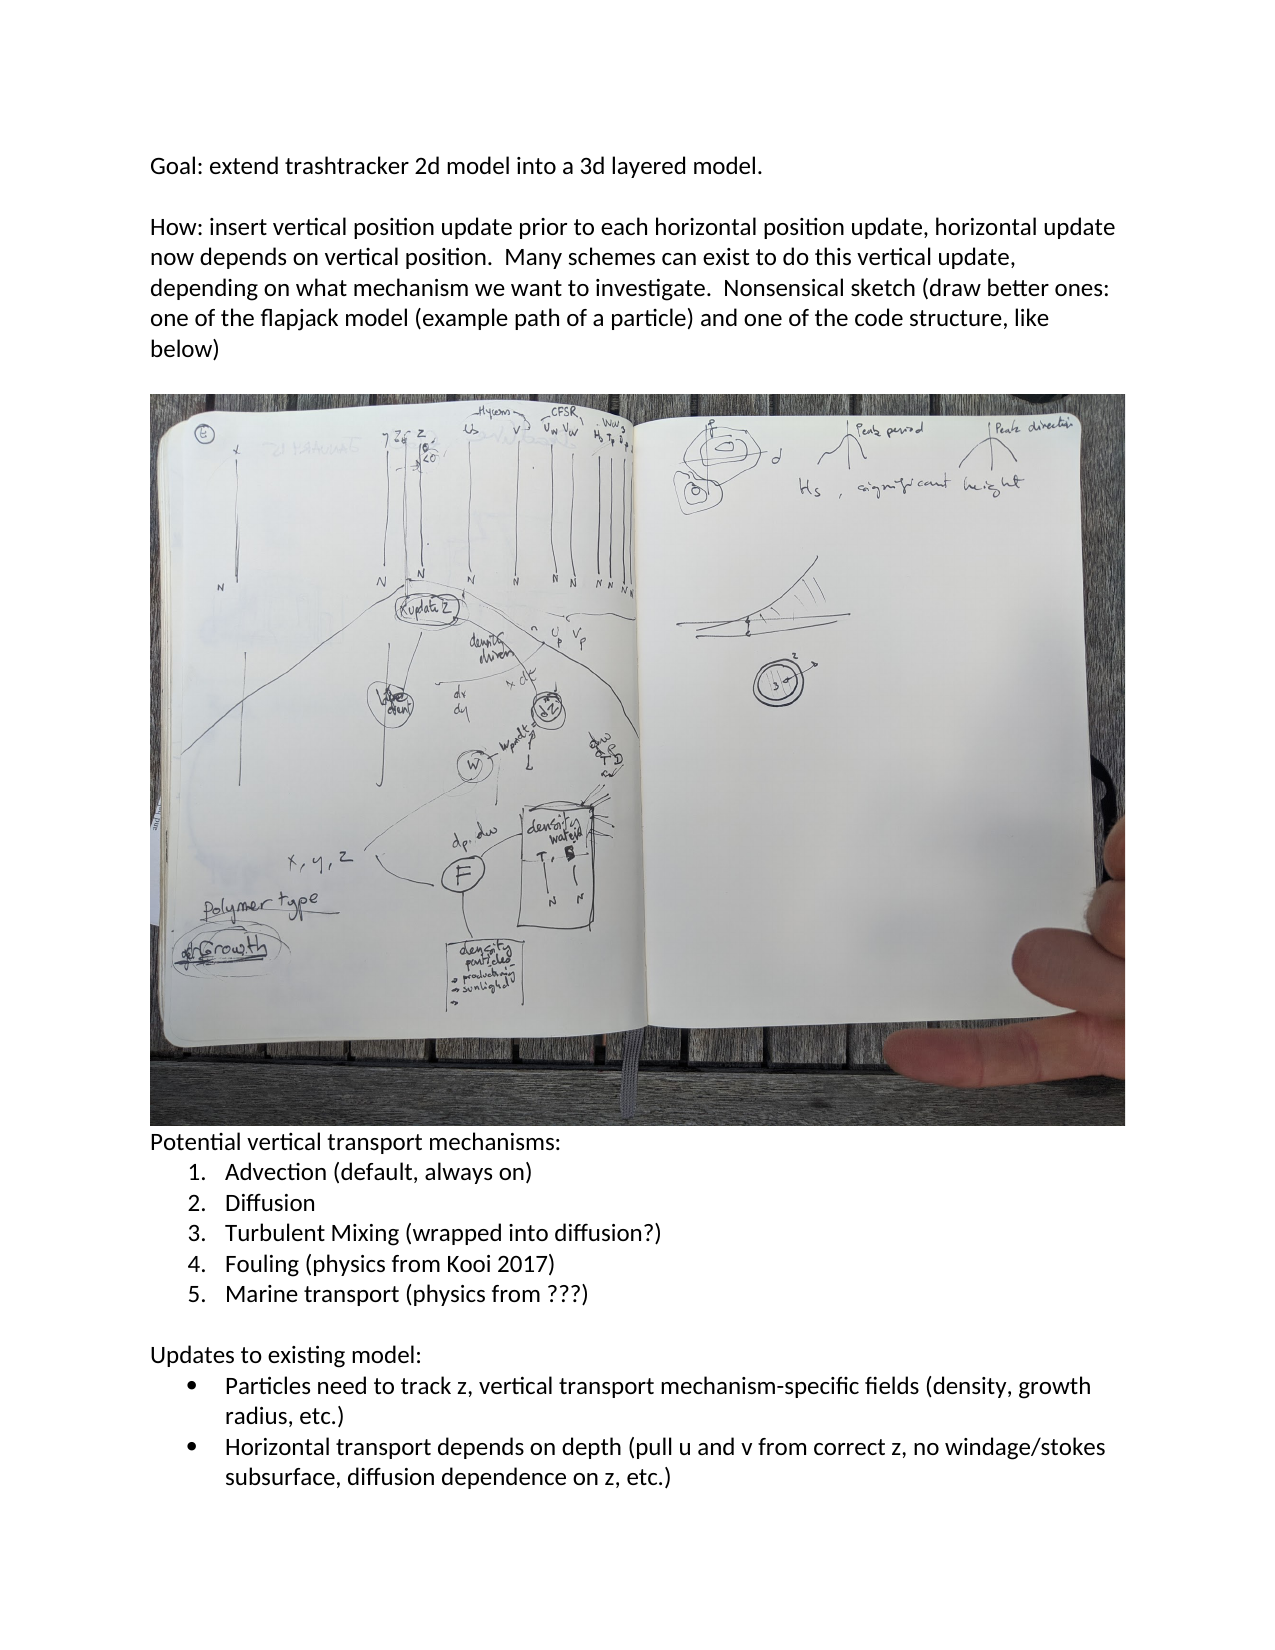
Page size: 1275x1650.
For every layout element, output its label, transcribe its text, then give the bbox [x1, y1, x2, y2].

text Goal: extend trashtracker 2d model into a 3d layered model. [150, 150, 1125, 181]
picture [150, 394, 1125, 1126]
list Particles need to track z, vertical transport mechanism-specific fields (density, growth radius, etc.) [187, 1370, 1125, 1431]
list Horizontal transport depends on depth (pull u and v from correct z, no windage/stokes subsurface, diffusion dependence on z, etc.) [187, 1431, 1125, 1492]
text Updates to existing model: [150, 1339, 1125, 1370]
text How: insert vertical position update prior to each horizontal position update, horizontal update now depends on vertical position. Many schemes can exist to do this vertical update, depending on what mechanism we want to investigate. Nonsensical sketch (draw better ones: one of the flapjack model (example path of a particle) and one of the code structure, like below) [150, 211, 1125, 364]
list Advection (default, always on) [187, 1156, 1125, 1187]
list Turbulent Mixing (wrapped into diffusion?) [187, 1217, 1125, 1248]
text Potential vertical transport mechanisms: [150, 1126, 1125, 1156]
list Fouling (physics from Kooi 2017) [187, 1248, 1125, 1278]
list Diffusion [187, 1187, 1125, 1217]
list Marine transport (physics from ???) [187, 1278, 1125, 1309]
